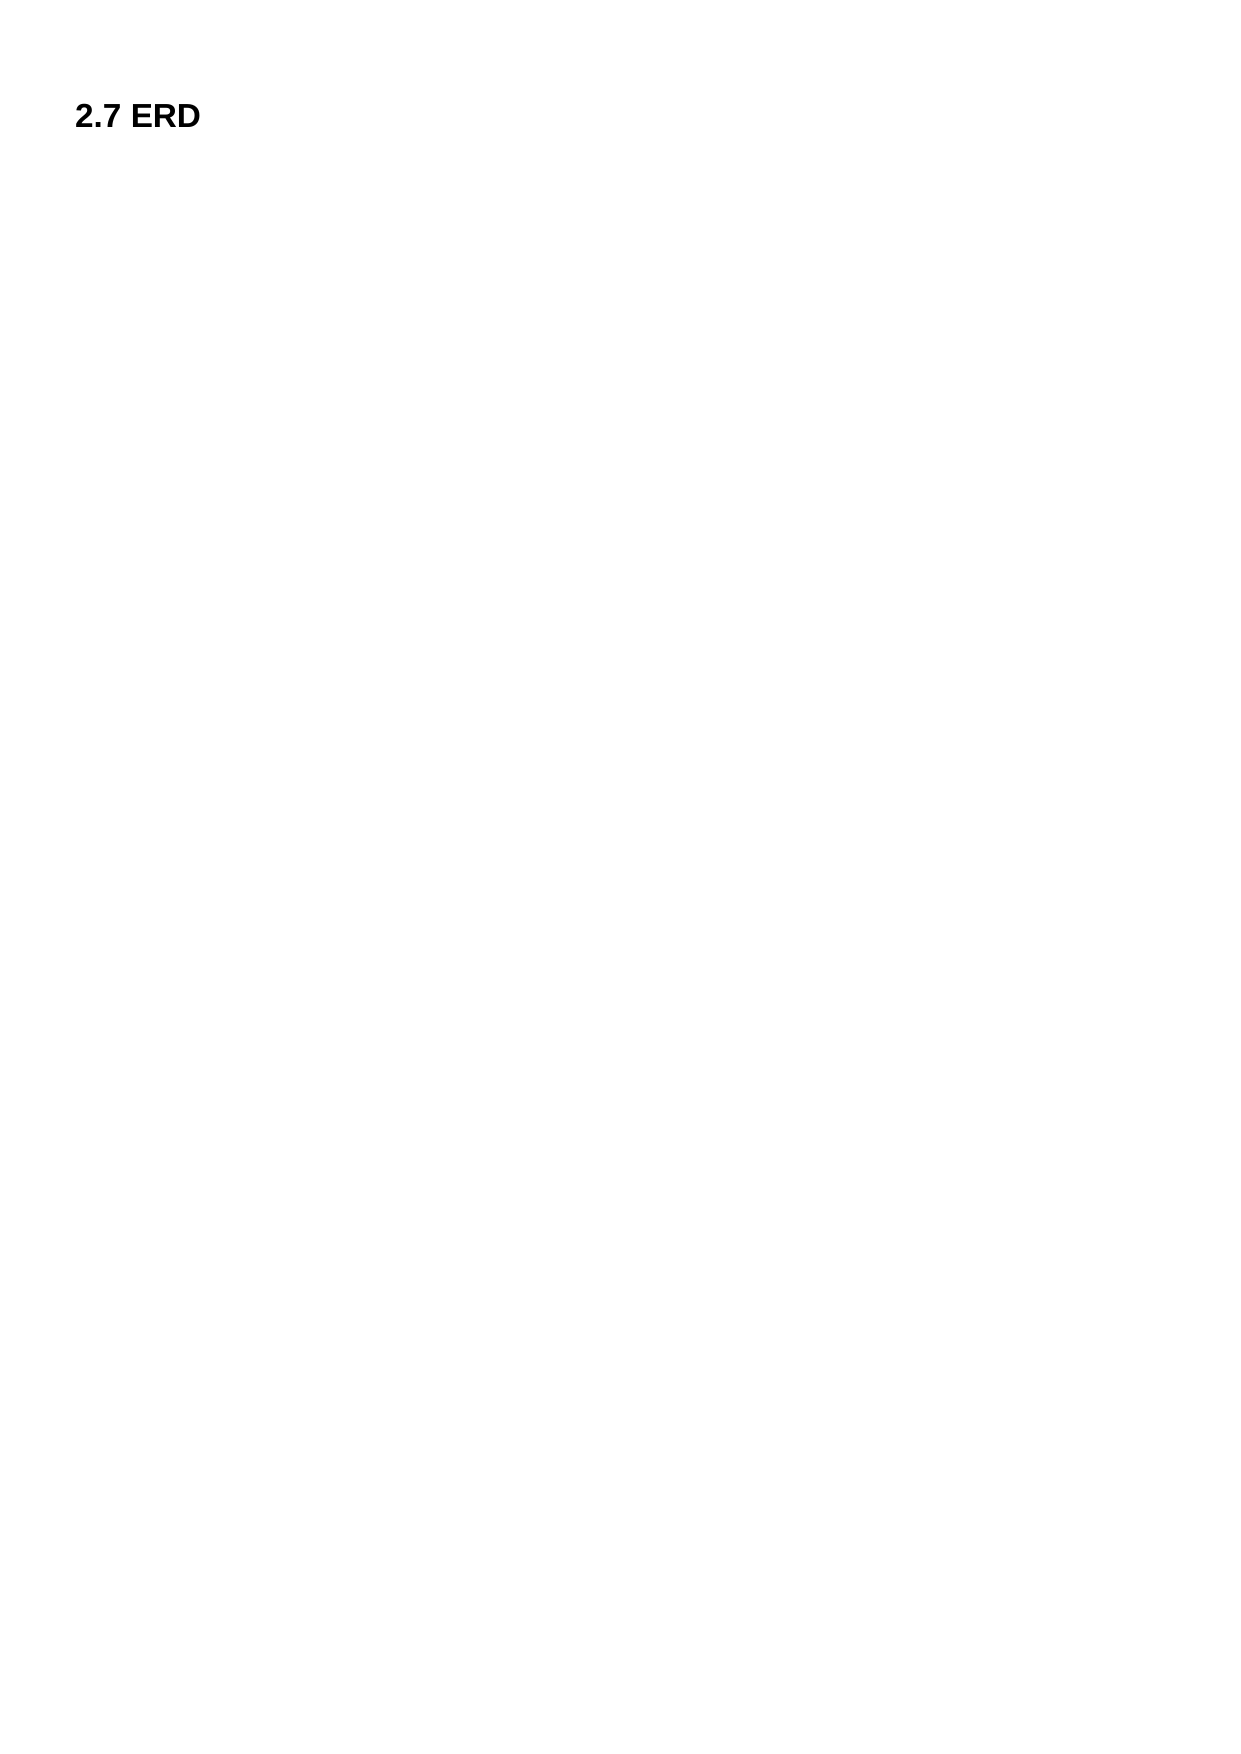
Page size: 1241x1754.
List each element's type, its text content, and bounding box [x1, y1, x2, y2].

subtitle 2.7 ERD [75, 96, 1165, 134]
